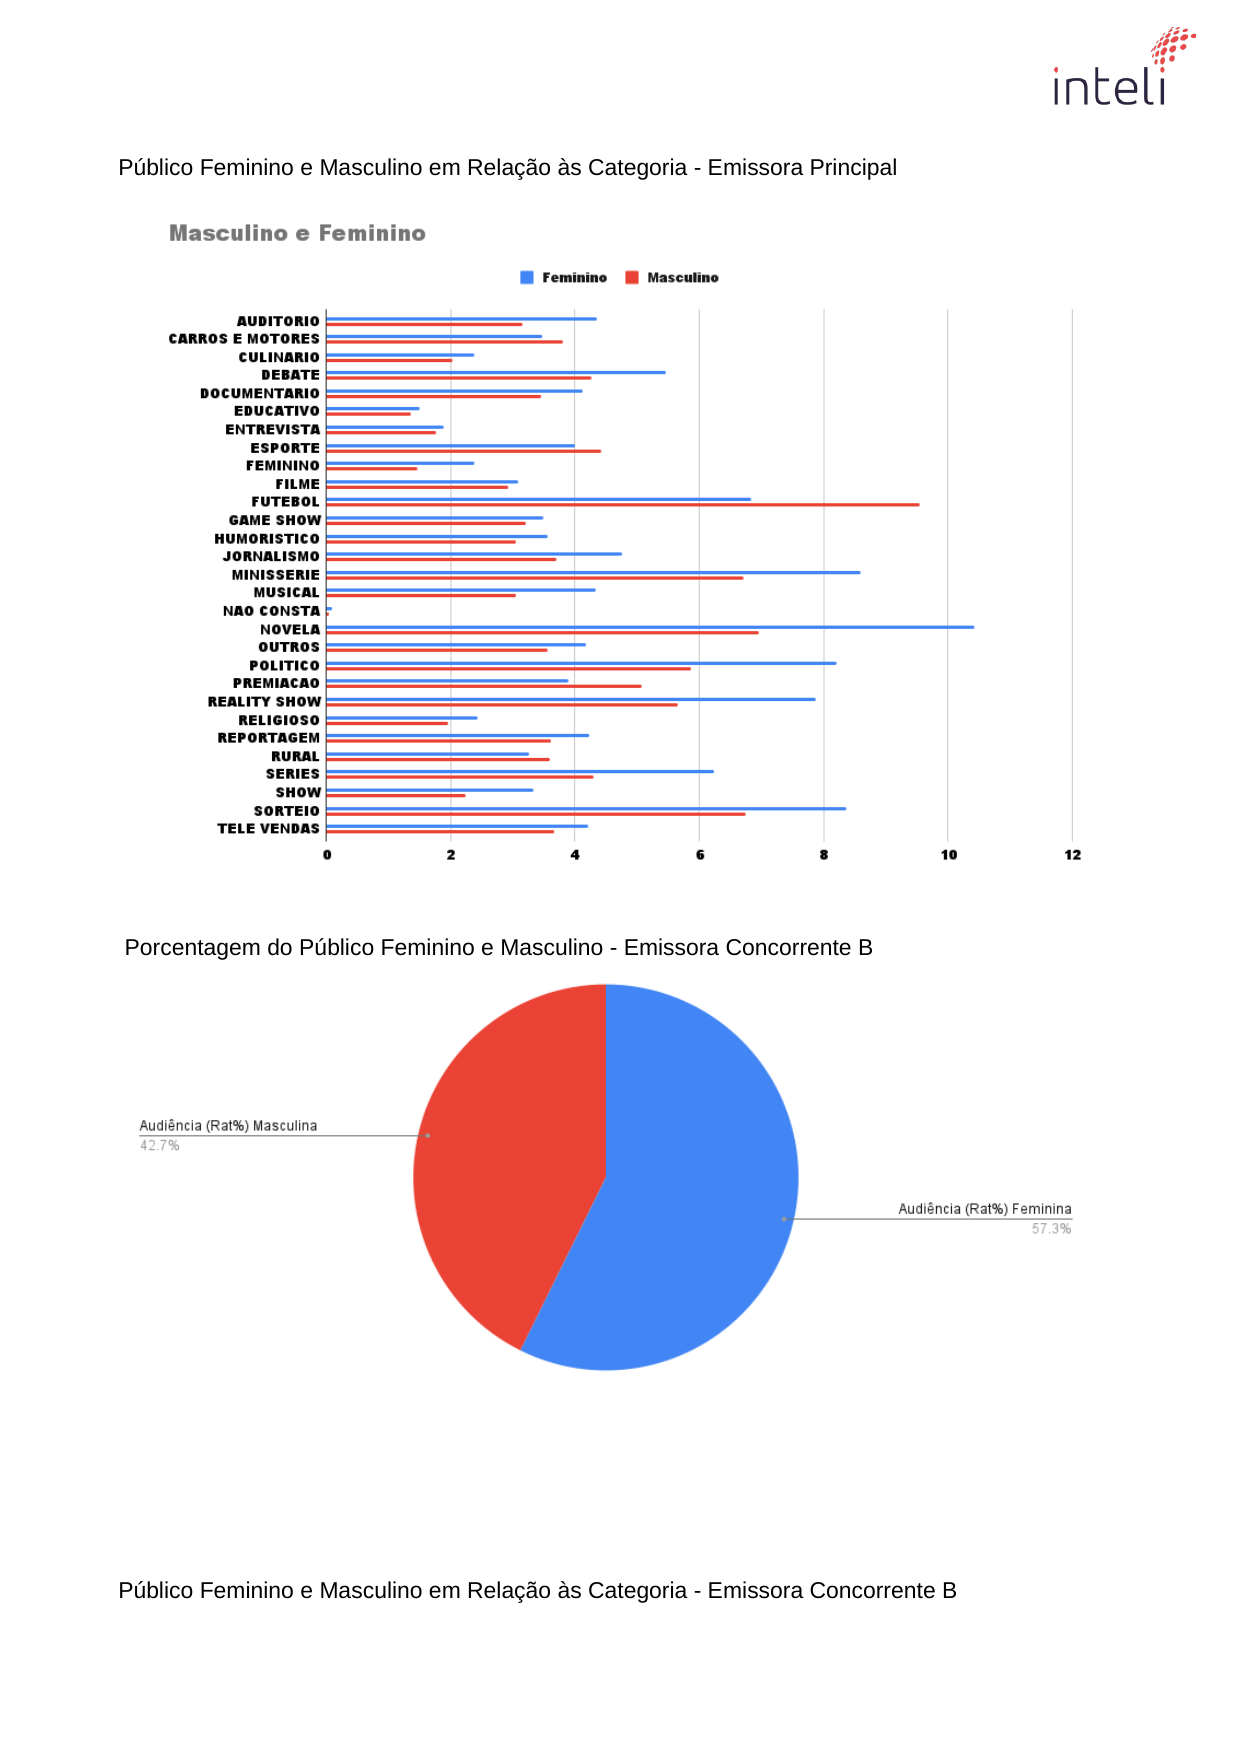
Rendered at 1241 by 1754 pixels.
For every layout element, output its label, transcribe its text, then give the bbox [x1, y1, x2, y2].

text Público Feminino e Masculino em Relação às Categoria - Emissora Concorrente B [118, 1577, 1122, 1603]
text Público Feminino e Masculino em Relação às Categoria - Emissora Principal [118, 154, 1122, 181]
picture [1054, 27, 1197, 105]
picture [118, 964, 1094, 1392]
picture [132, 184, 1108, 899]
text Porcentagem do Público Feminino e Masculino - Emissora Concorrente B [118, 934, 1122, 960]
